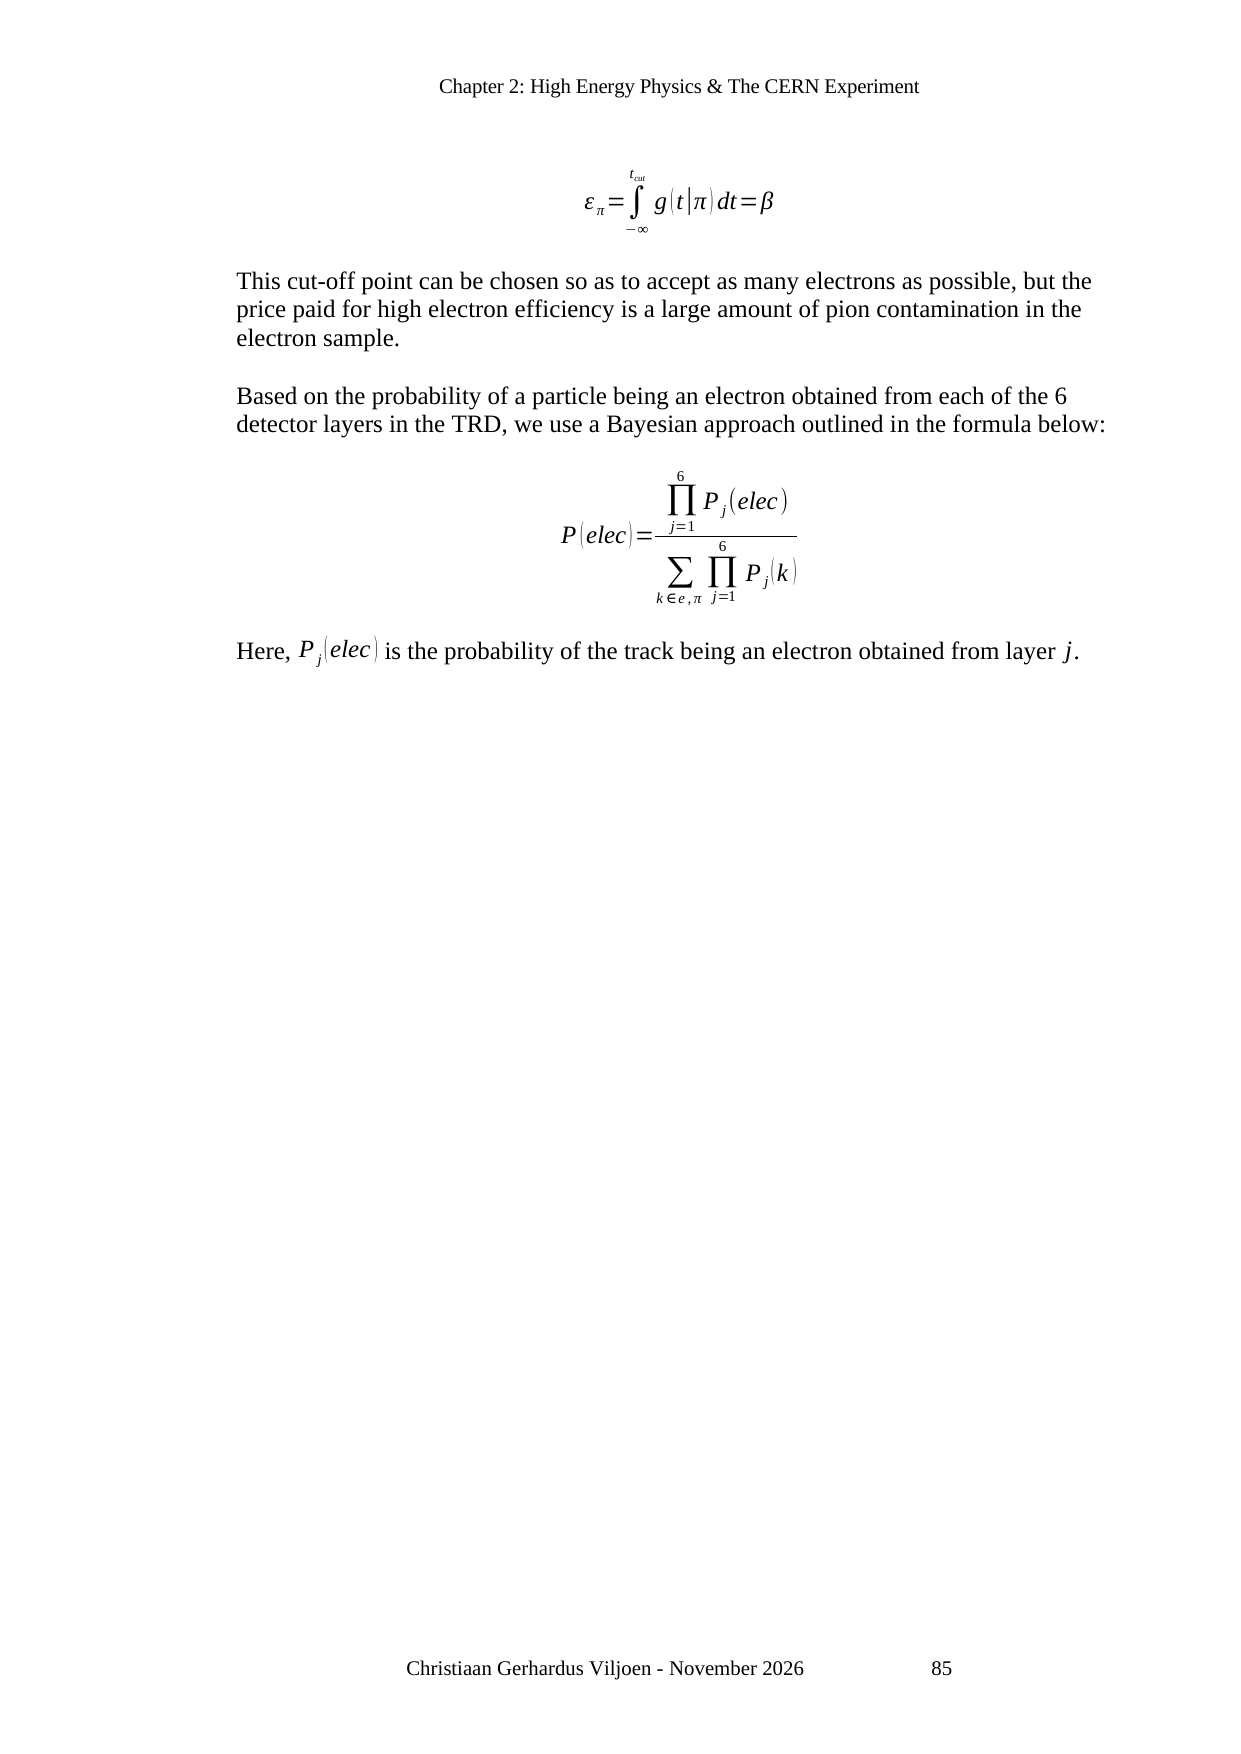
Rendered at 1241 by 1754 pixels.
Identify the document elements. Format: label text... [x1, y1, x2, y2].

text This cut-off point can be chosen so as to accept as many electrons as possible, but the price paid for high electron efficiency is a large amount of pion contamination in the electron sample. [236, 266, 1122, 352]
text Based on the probability of a particle being an electron obtained from each of the 6 detector layers in the TRD, we use a Bayesian approach outlined in the formula below: [236, 381, 1122, 438]
text Here, is the probability of the track being an electron obtained from layer . [236, 634, 1122, 667]
